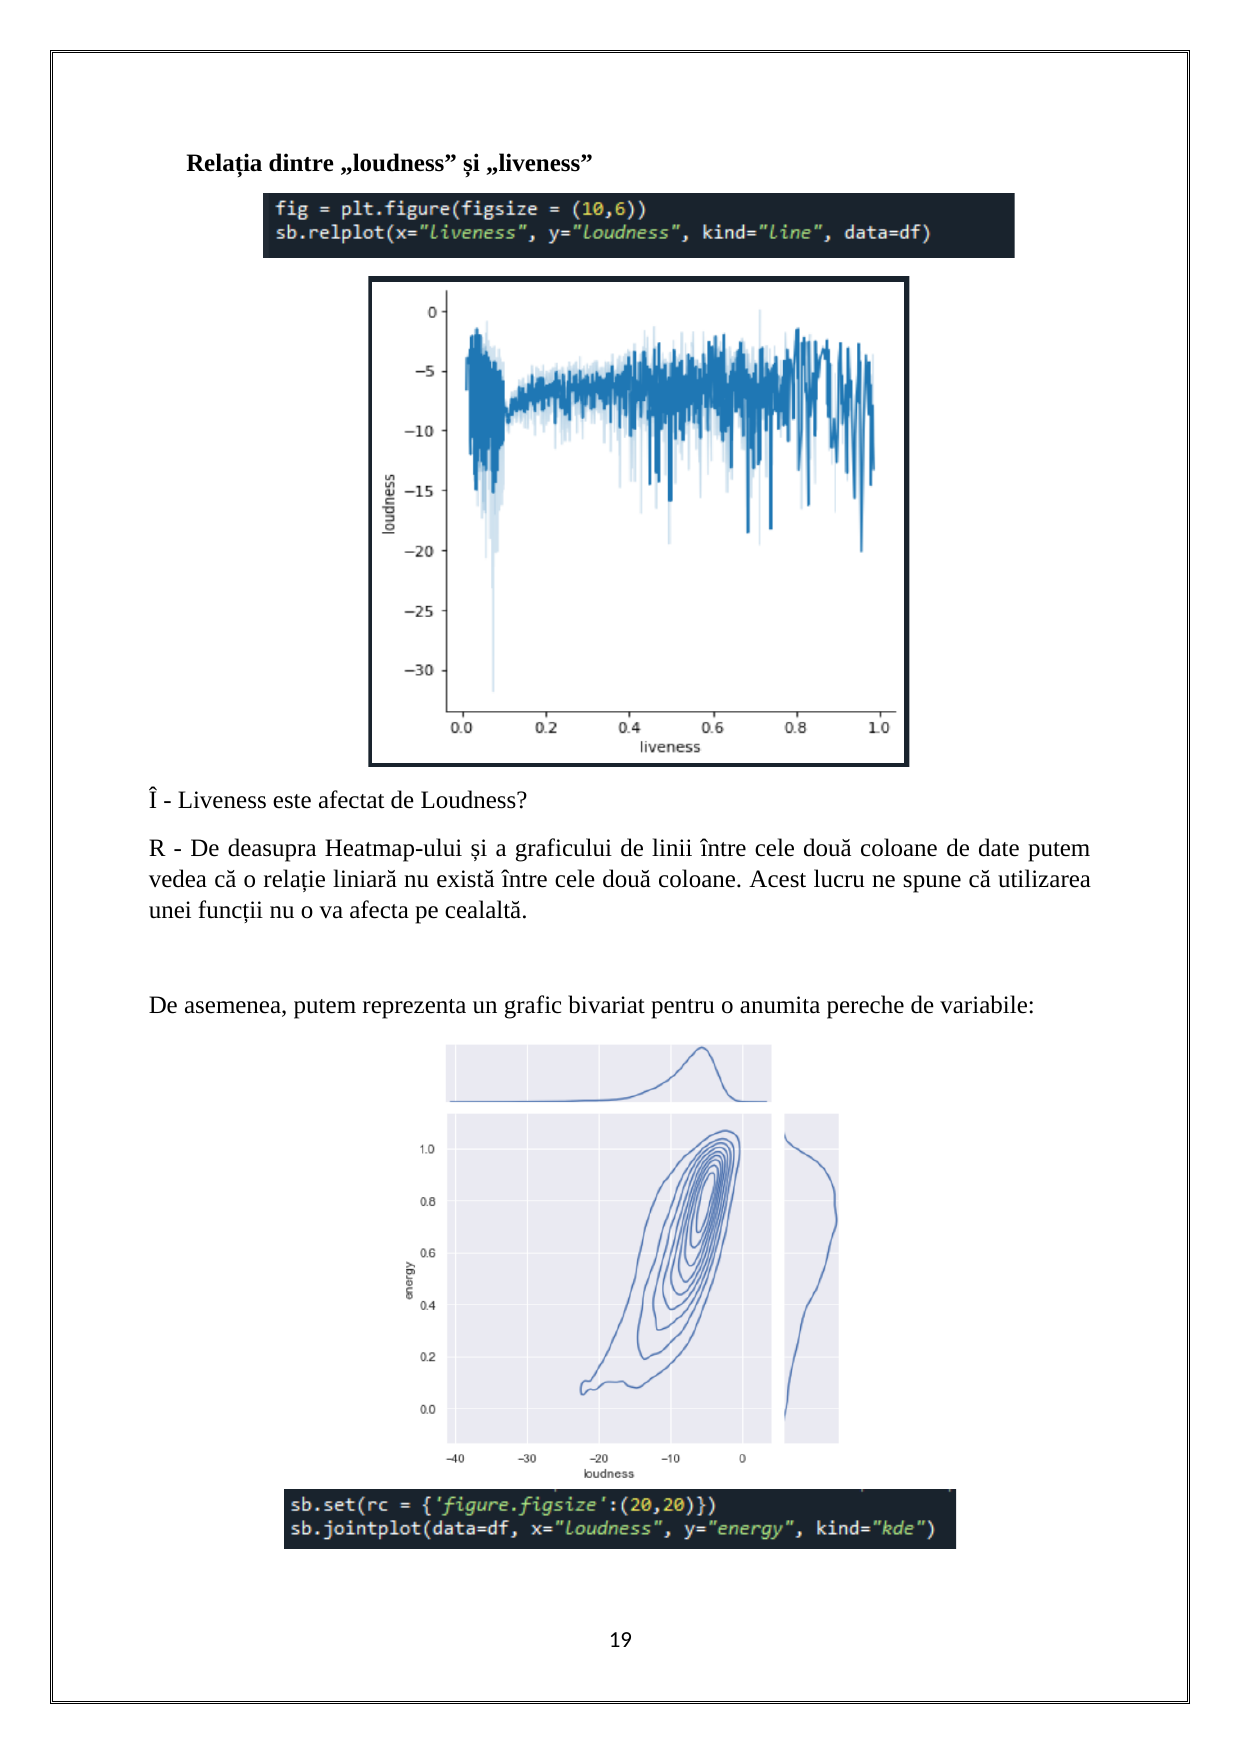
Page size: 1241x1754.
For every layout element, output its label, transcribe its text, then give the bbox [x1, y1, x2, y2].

picture [263, 193, 1015, 258]
text R - De deasupra Heatmap-ului și a graficului de linii între cele două coloane de date putem vedea că o relație liniară nu există între cele două coloane. Acest lucru ne spune că utilizarea unei funcții nu o va afecta pe cealaltă. [148, 833, 1092, 924]
text Relația dintre „loudness” și „liveness” [148, 148, 1092, 177]
picture [368, 276, 910, 767]
picture [396, 1038, 845, 1487]
text De asemenea, putem reprezenta un grafic bivariat pentru o anumita pereche de variabile: [148, 990, 1092, 1019]
text Î - Liveness este afectat de Loudness? [148, 785, 1092, 814]
picture [284, 1489, 957, 1549]
